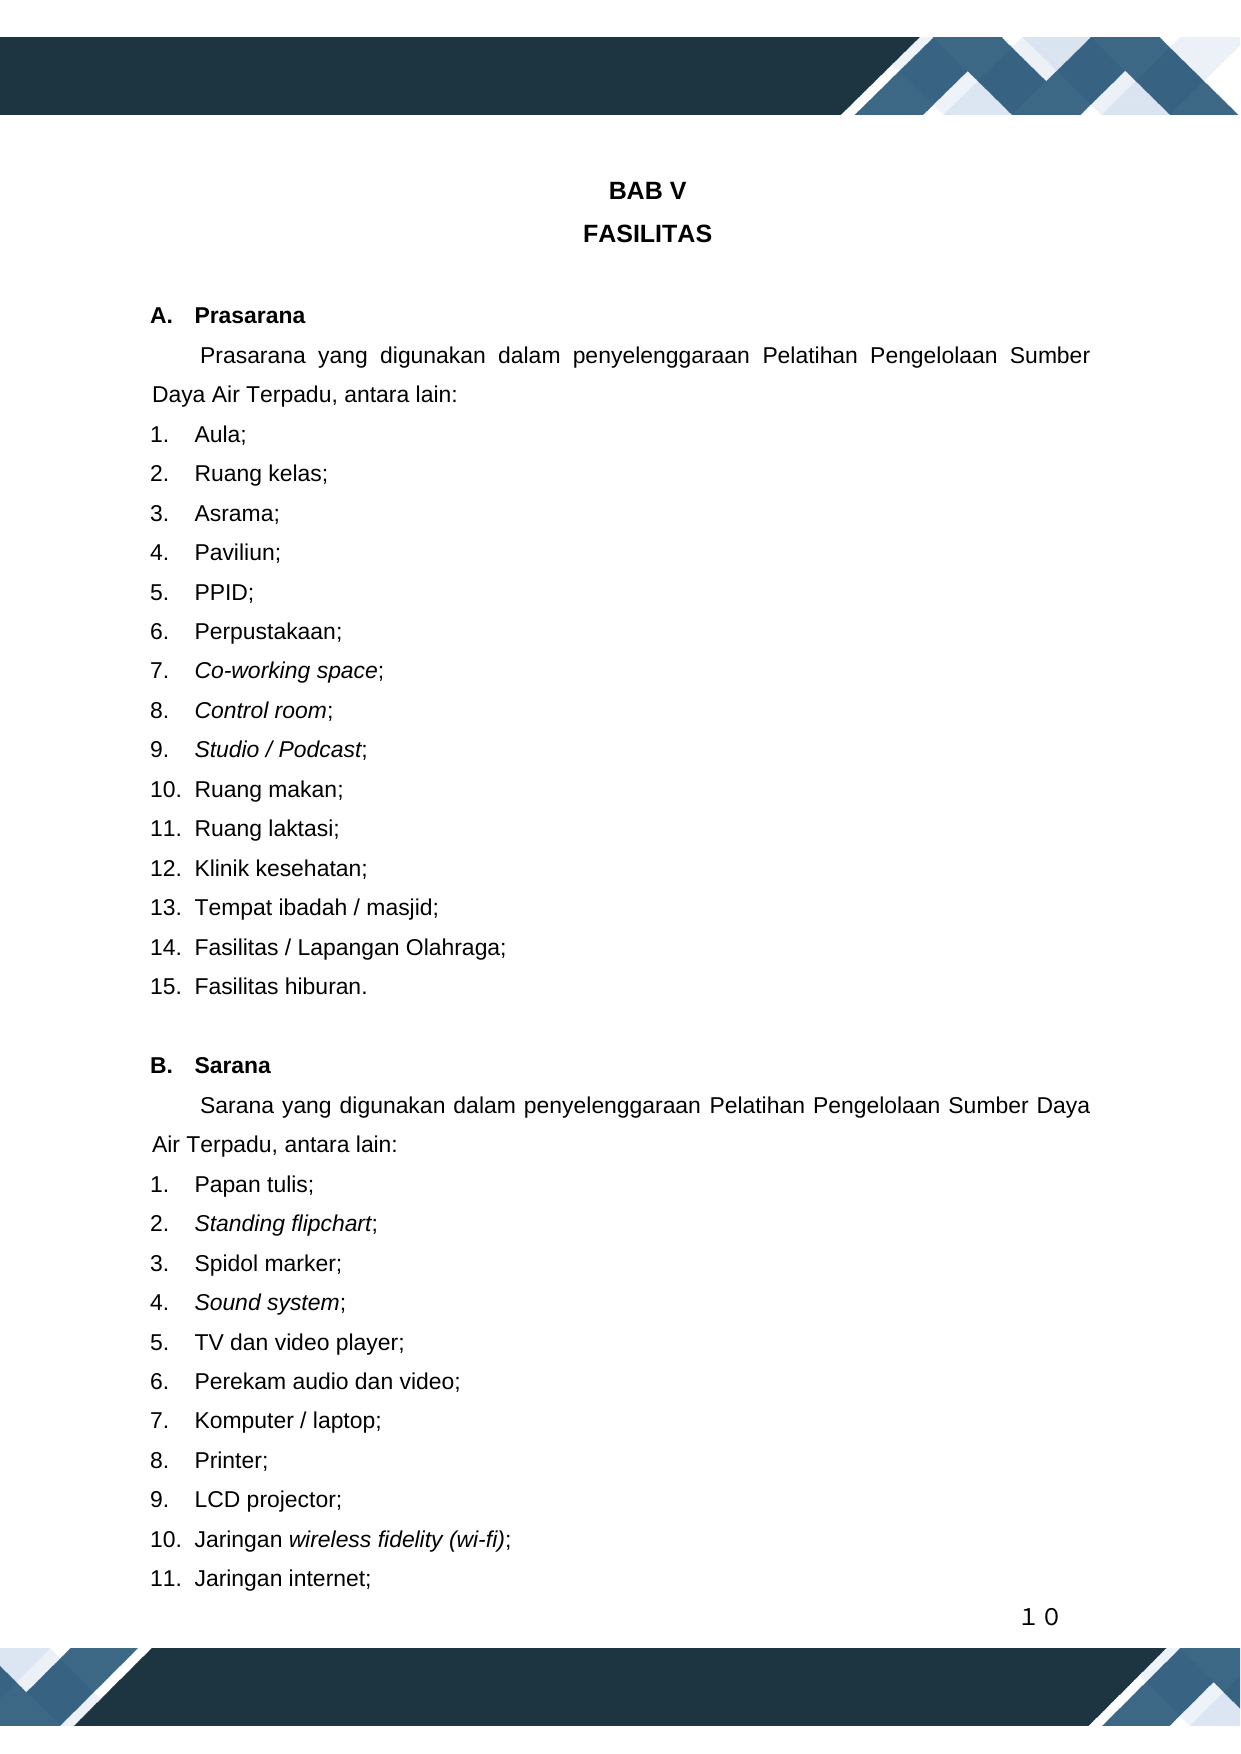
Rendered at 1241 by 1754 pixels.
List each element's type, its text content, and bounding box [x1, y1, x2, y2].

text FASILITAS [150, 219, 1090, 248]
list Control room; [150, 697, 1090, 723]
list Perpustakaan; [150, 618, 1090, 644]
text Prasarana yang digunakan dalam penyelenggaraan Pelatihan Pengelolaan Sumber Daya Air Terpadu, antara lain: [152, 342, 1090, 407]
text BAB V [150, 176, 1090, 205]
list PPID; [150, 578, 1090, 605]
list Sarana [150, 1052, 1090, 1078]
list Ruang makan; [150, 776, 1090, 802]
picture [0, 1648, 1241, 1726]
list Perekam audio dan video; [150, 1368, 1090, 1394]
list Komputer / laptop; [150, 1407, 1090, 1434]
list Sound system; [150, 1289, 1090, 1315]
list TV dan video player; [150, 1328, 1090, 1355]
list Ruang laktasi; [150, 815, 1090, 842]
list LCD projector; [150, 1486, 1090, 1513]
text Sarana yang digunakan dalam penyelenggaraan Pelatihan Pengelolaan Sumber Daya Air Terpadu, antara lain: [152, 1092, 1090, 1157]
list Papan tulis; [150, 1171, 1090, 1197]
list Aula; [150, 421, 1090, 447]
list Prasarana [150, 302, 1090, 328]
list Standing flipchart; [150, 1210, 1090, 1236]
list Tempat ibadah / masjid; [150, 894, 1090, 921]
picture [0, 37, 1241, 115]
list Fasilitas hiburan. [150, 973, 1090, 999]
list Printer; [150, 1447, 1090, 1473]
list Co-working space; [150, 657, 1090, 684]
list Spidol marker; [150, 1249, 1090, 1276]
list Jaringan internet; [150, 1565, 1090, 1592]
list Paviliun; [150, 539, 1090, 565]
list Ruang kelas; [150, 460, 1090, 486]
list Studio / Podcast; [150, 736, 1090, 763]
list Jaringan wireless fidelity (wi-fi); [150, 1526, 1090, 1552]
list Fasilitas / Lapangan Olahraga; [150, 934, 1090, 960]
list Klinik kesehatan; [150, 855, 1090, 881]
list Asrama; [150, 499, 1090, 526]
